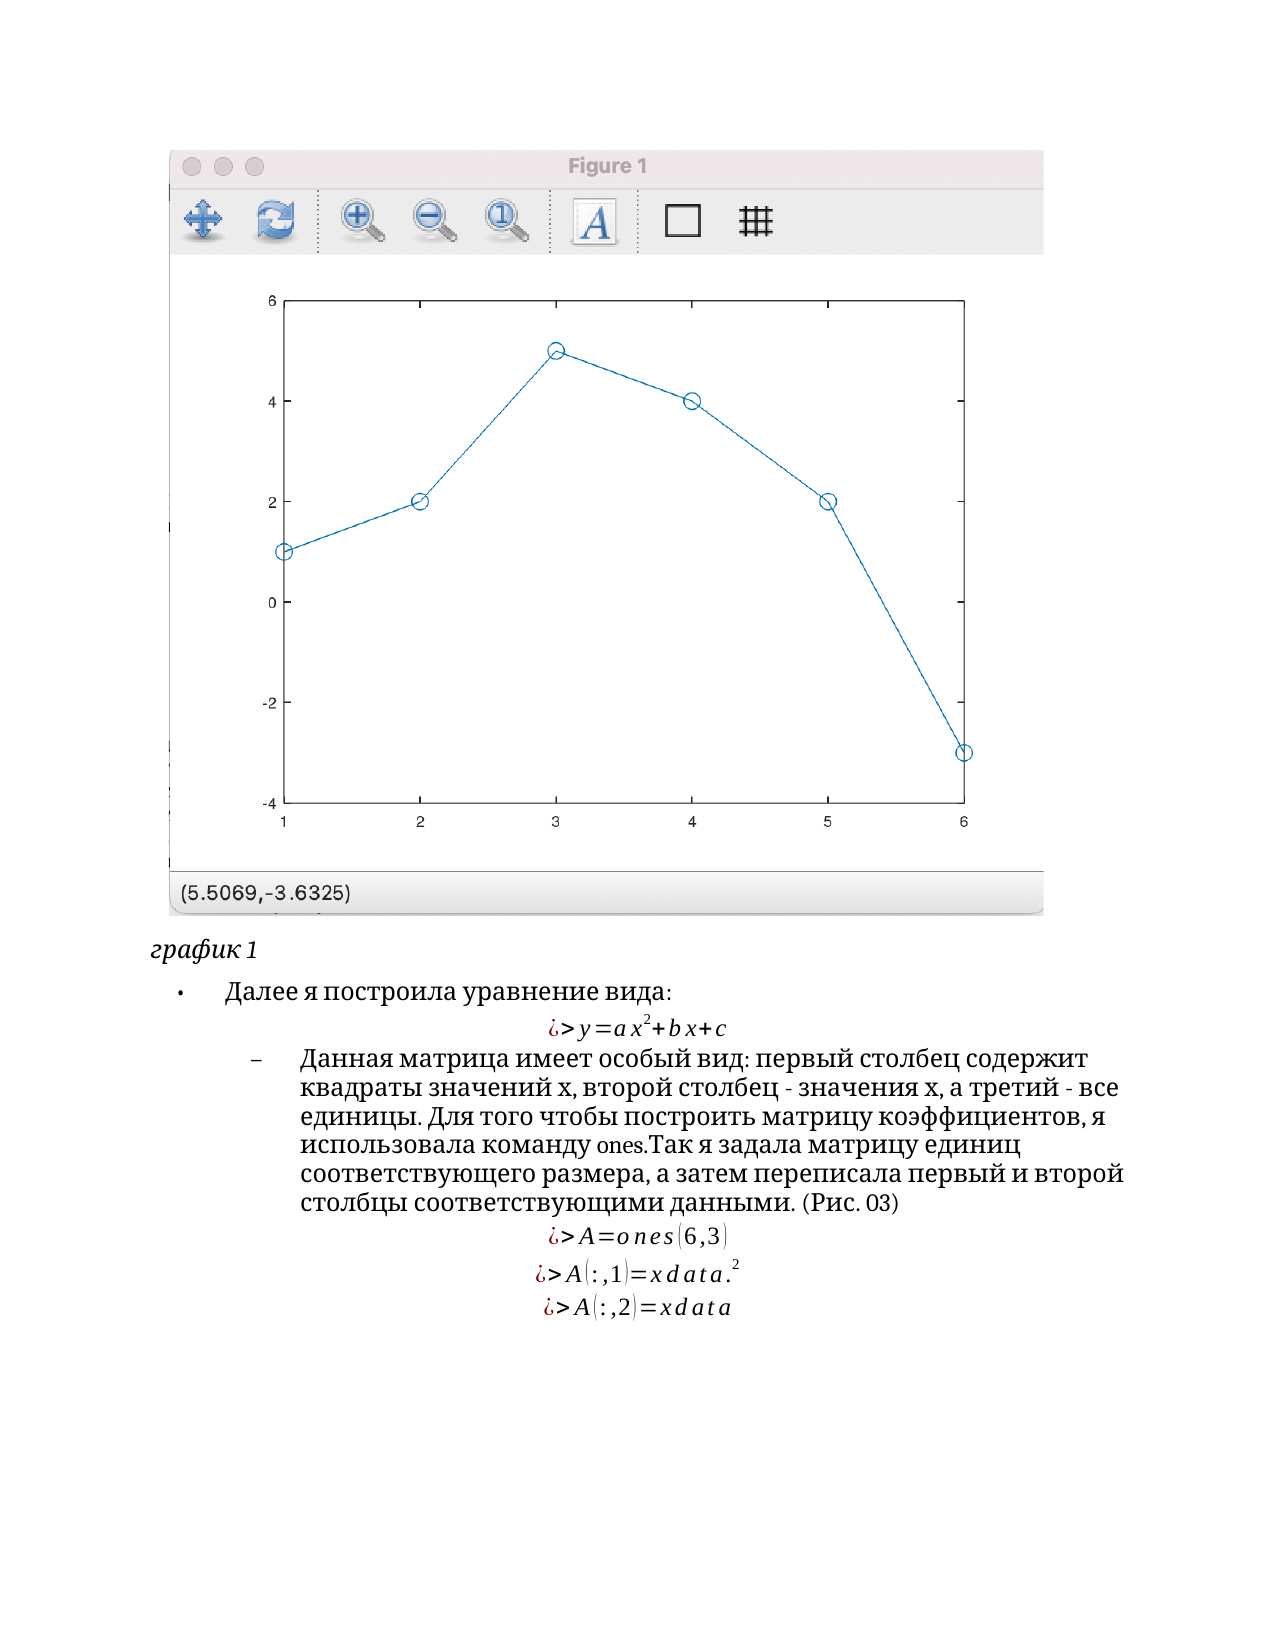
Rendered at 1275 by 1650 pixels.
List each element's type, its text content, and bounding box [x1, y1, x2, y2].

picture [168, 150, 1044, 916]
text график 1 [150, 936, 1125, 965]
list Данная матрица имеет особый вид: первый столбец содержит квадраты значений х, второй столбец - значения х, а третий - все единицы. Для того чтобы построить матрицу коэффициентов, я использовала команду ones.Так я задала матрицу единиц соответствующего размера, а затем переписала первый и второй столбцы соответствующими данными. (Рис. 03) [250, 1045, 1125, 1217]
list Далее я построила уравнение вида: [175, 977, 1125, 1006]
